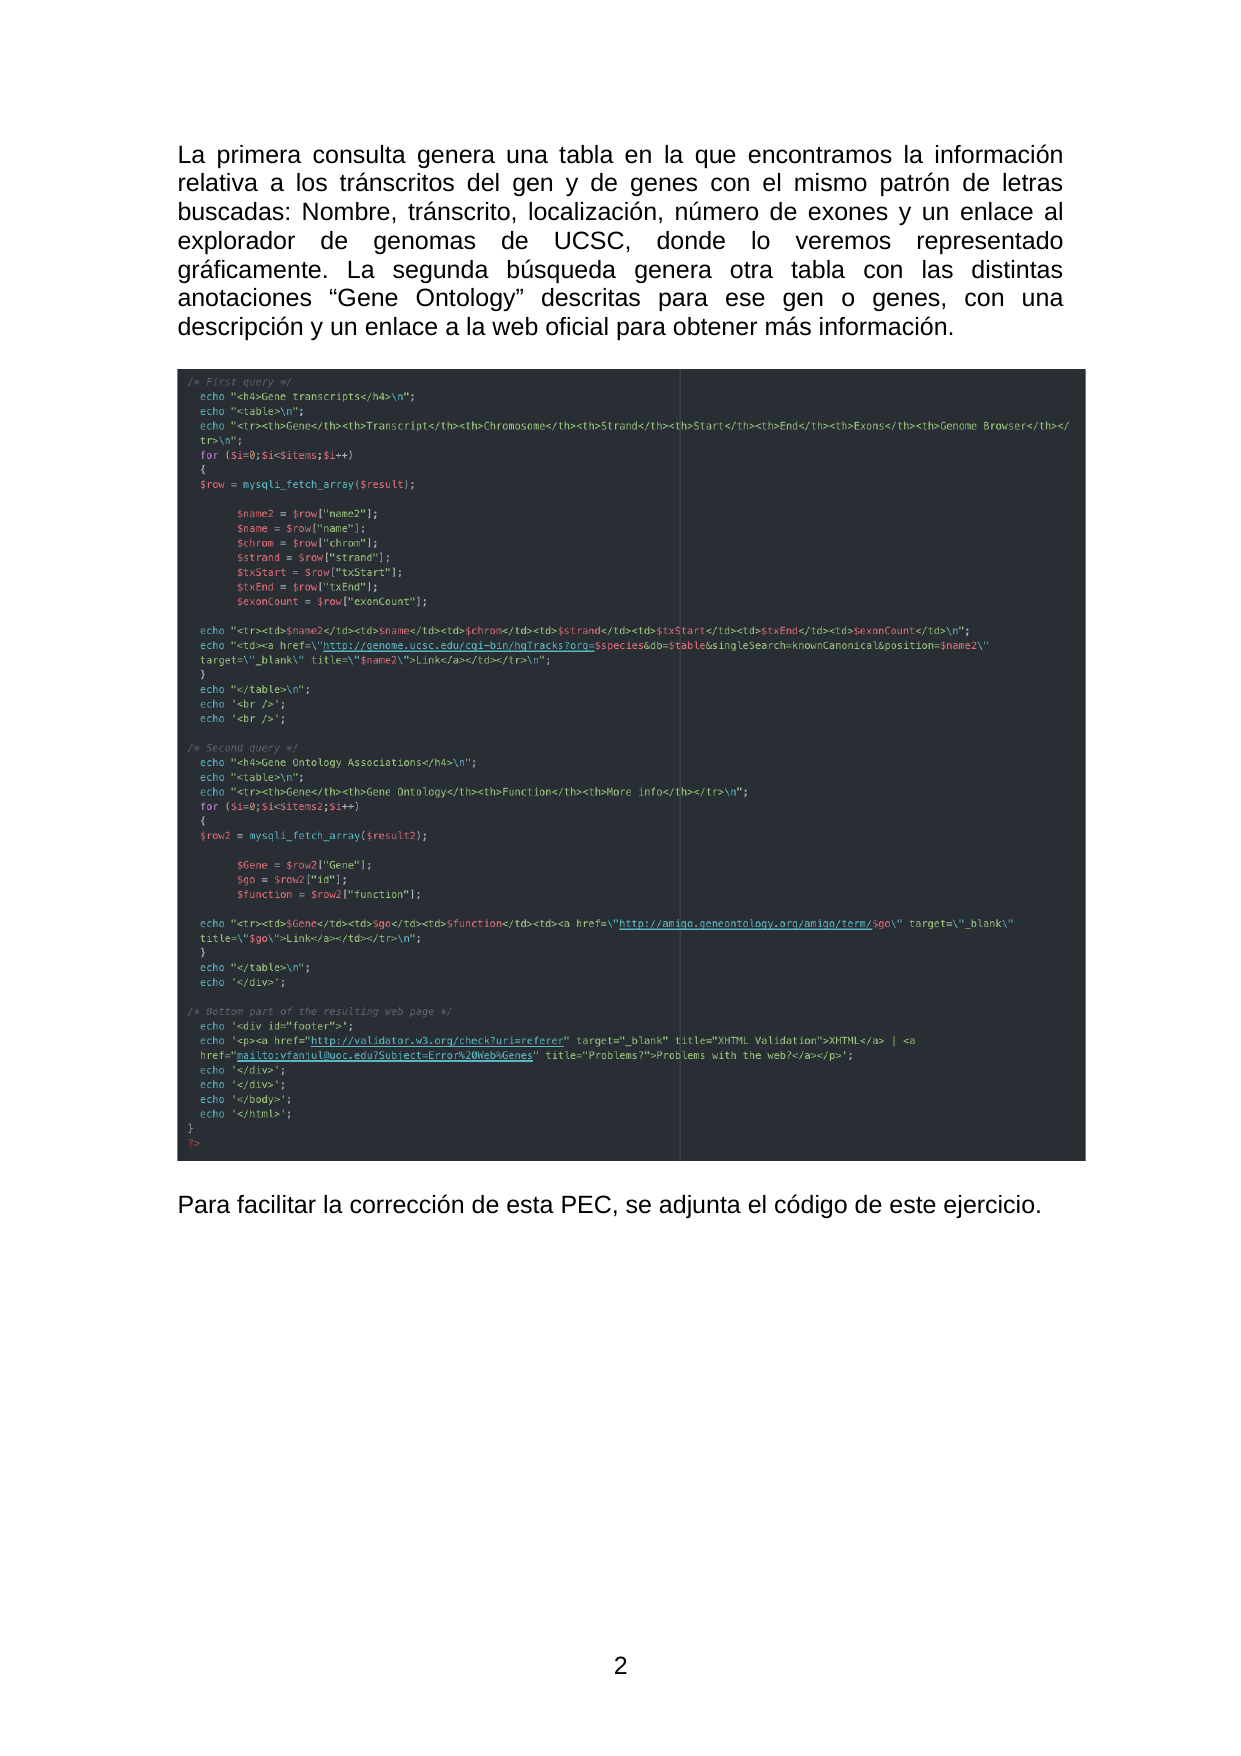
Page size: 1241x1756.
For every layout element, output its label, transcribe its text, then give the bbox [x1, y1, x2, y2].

text La primera consulta genera una tabla en la que encontramos la información relativa a los tránscritos del gen y de genes con el mismo patrón de letras buscadas: Nombre, tránscrito, localización, número de exones y un enlace al explorador de genomas de UCSC, donde lo veremos representado gráficamente. La segunda búsqueda genera otra tabla con las distintas anotaciones “Gene Ontology” descritas para ese gen o genes, con una descripción y un enlace a la web oficial para obtener más información. [177, 139, 1064, 341]
text Para facilitar la corrección de esta PEC, se adjunta el código de este ejercicio. [177, 1190, 1044, 1218]
picture [177, 369, 1086, 1161]
